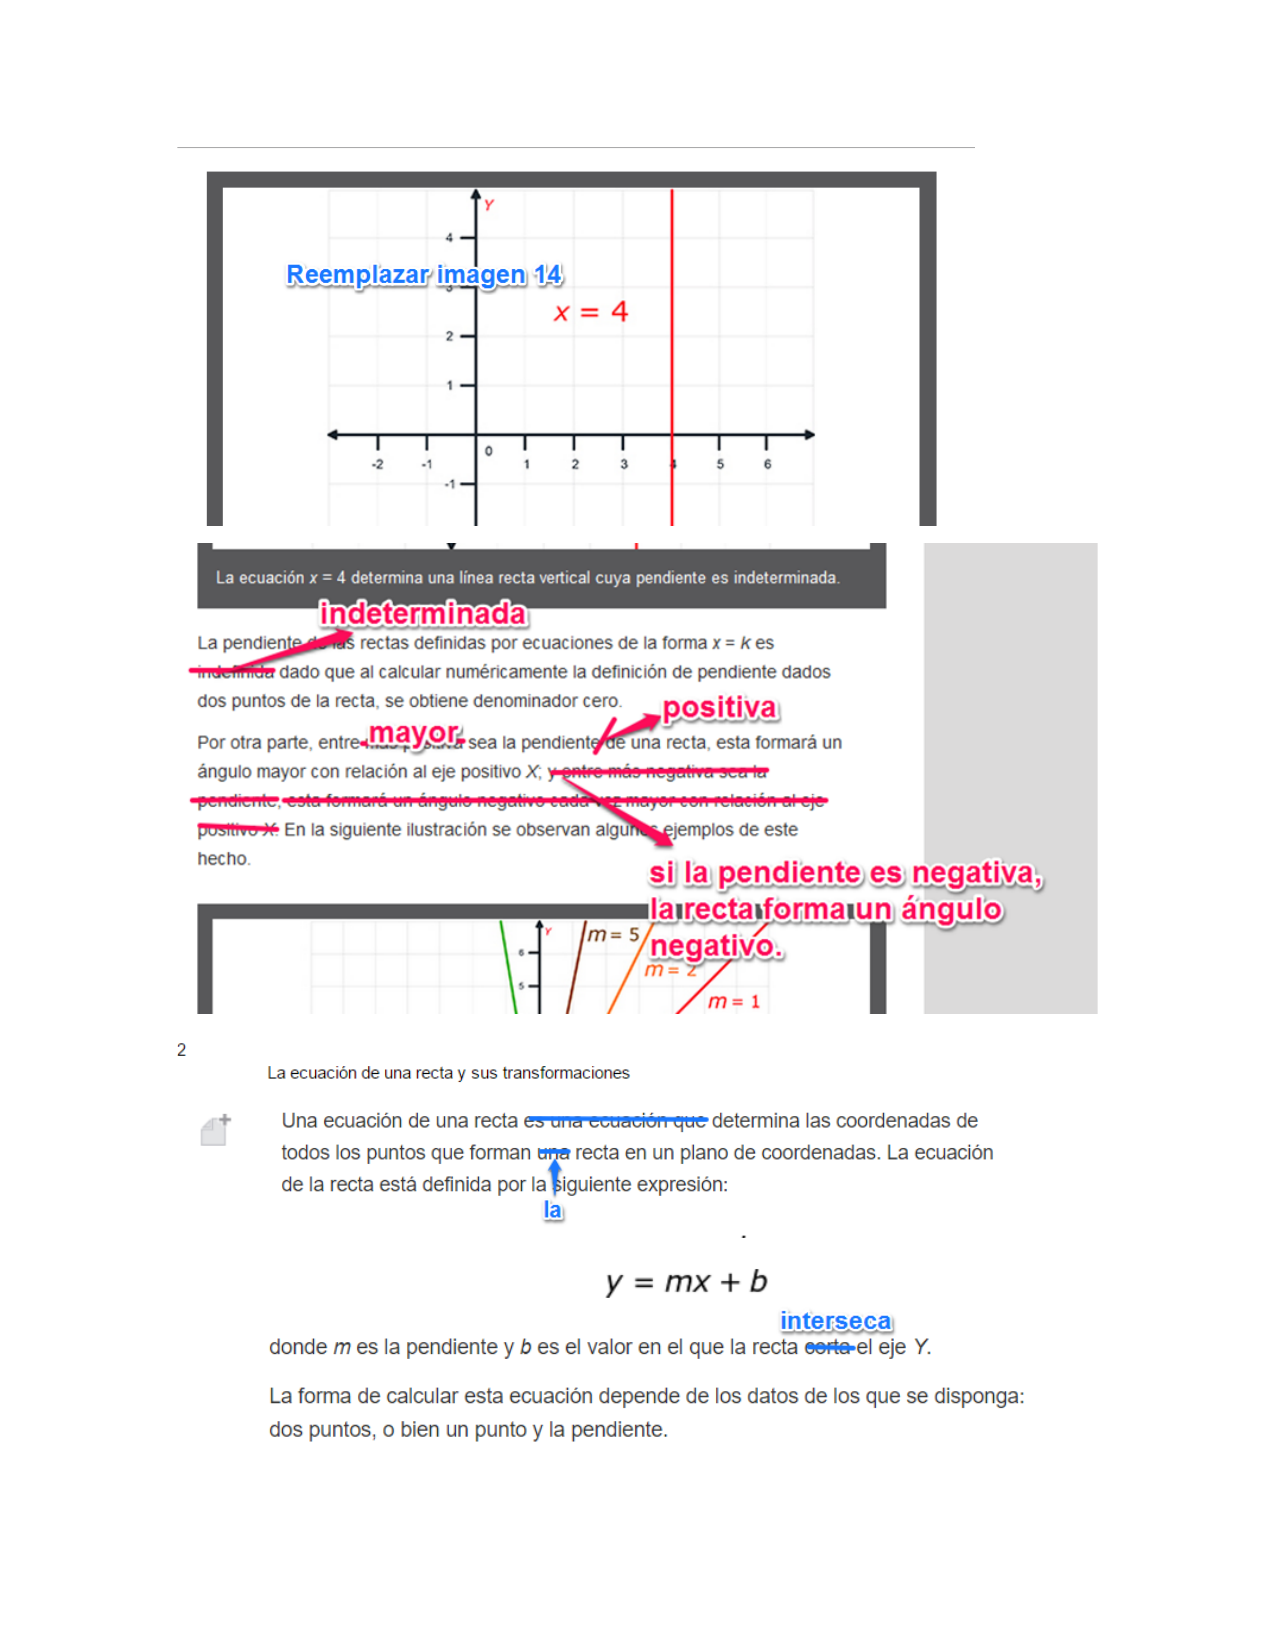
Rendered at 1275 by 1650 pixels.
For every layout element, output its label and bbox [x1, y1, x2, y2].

picture [177, 1256, 1098, 1456]
picture [177, 147, 975, 526]
picture [177, 1032, 1098, 1238]
picture [177, 543, 1098, 1014]
